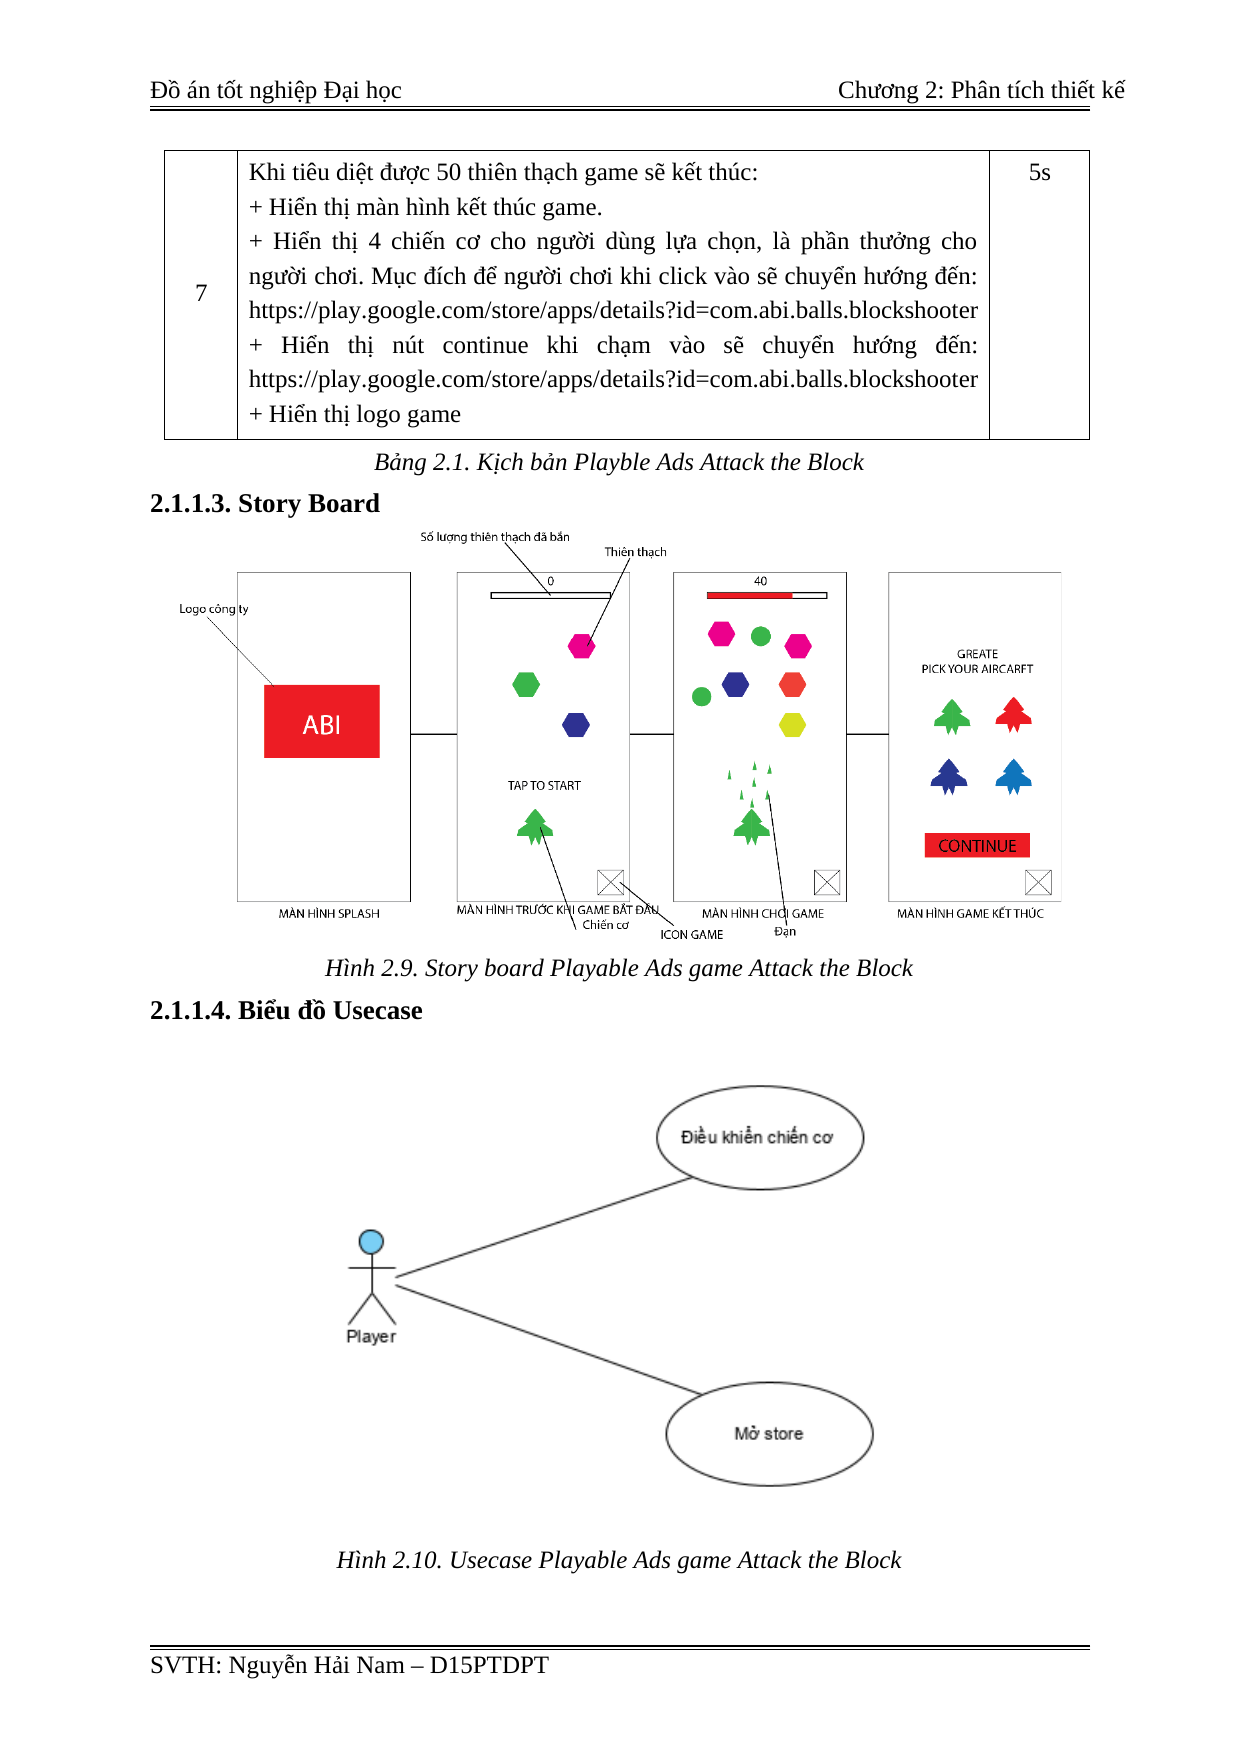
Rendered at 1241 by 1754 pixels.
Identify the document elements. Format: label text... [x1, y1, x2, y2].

subtitle 2.1.1.4. Biểu đồ Usecase [150, 994, 1090, 1025]
table_cell Khi tiêu diệt được 50 thiên thạch game sẽ kết thúc: + Hiển thị màn hình kết thúc game. + Hiển thị 4 chiến cơ cho người dùng lựa chọn, là phần thưởng cho người chơi. Mục đích để người chơi khi click vào sẽ chuyển hướng đến: https://play.google.com/store/apps/details?id=com.abi.balls.blockshooter + Hiển thị nút continue khi chạm vào sẽ chuyển hướng đến: https://play.google.com/store/apps/details?id=com.abi.balls.blockshooter + Hiển thị logo game [238, 151, 989, 439]
picture [179, 531, 1062, 942]
text Hình 2.10. Usecase Playable Ads game Attack the Block [150, 1545, 1090, 1574]
table_cell 7 [165, 151, 237, 439]
text Bảng 2.1. Kịch bản Playble Ads Attack the Block [150, 447, 1090, 475]
picture [320, 1037, 920, 1534]
subtitle 2.1.1.3. Story Board [150, 487, 1090, 518]
table_cell 5s [990, 151, 1089, 439]
text Hình 2.9. Story board Playable Ads game Attack the Block [150, 953, 1090, 982]
